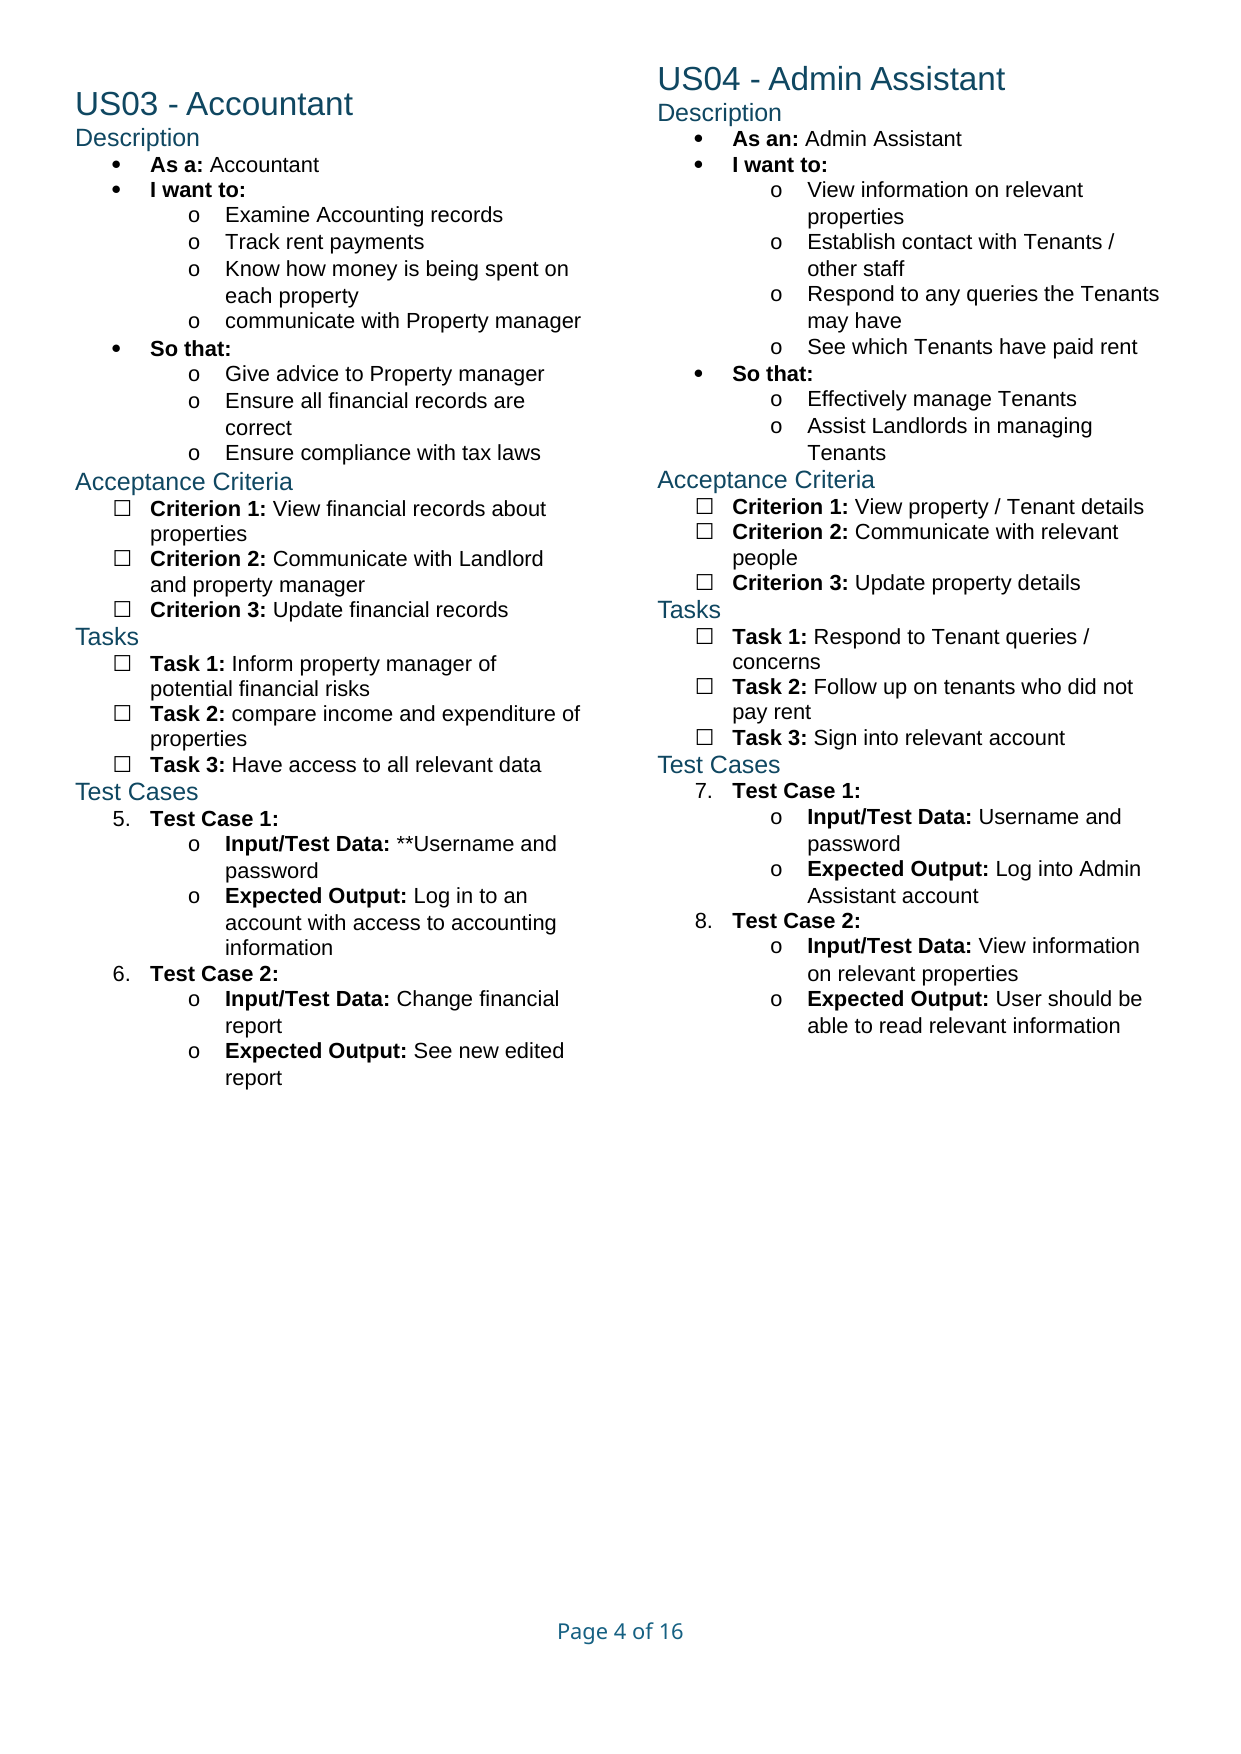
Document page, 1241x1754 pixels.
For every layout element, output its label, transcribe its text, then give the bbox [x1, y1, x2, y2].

list Respond to any queries the Tenants may have [769, 281, 1165, 333]
list Test Case 1: [112, 805, 583, 831]
subtitle US04 - Admin Assistant [657, 59, 1165, 97]
list Task 1: Inform property manager of potential financial risks [112, 651, 583, 701]
list I want to: [112, 177, 583, 202]
list Criterion 2: Communicate with relevant people [694, 519, 1165, 569]
list Know how money is being spent on each property [187, 256, 583, 308]
list Task 3: Have access to all relevant data [112, 751, 583, 777]
list Criterion 1: View financial records about properties [112, 496, 583, 546]
list communicate with Property manager [187, 308, 583, 335]
list Test Case 2: [112, 960, 583, 986]
subtitle Test Cases [657, 749, 1165, 778]
list Give advice to Property manager [187, 361, 583, 388]
subtitle Tasks [75, 622, 583, 651]
list Track rent payments [187, 229, 583, 256]
list See which Tenants have paid rent [769, 333, 1165, 361]
list Expected Output: Log into Admin Assistant account [769, 856, 1165, 908]
list So that: [694, 361, 1165, 386]
subtitle Description [657, 97, 1165, 126]
subtitle US03 - Accountant [75, 84, 583, 123]
list So that: [112, 335, 583, 361]
list View information on relevant properties [769, 177, 1165, 229]
list Test Case 2: [694, 908, 1165, 933]
list Input/Test Data: View information on relevant properties [769, 933, 1165, 986]
list Task 2: compare income and expenditure of properties [112, 701, 583, 751]
list As a: Accountant [112, 151, 583, 177]
list Expected Output: Log in to an account with access to accounting information [187, 883, 583, 960]
list As an: Admin Assistant [694, 126, 1165, 151]
list I want to: [694, 151, 1165, 177]
list Examine Accounting records [187, 202, 583, 229]
list Task 3: Sign into relevant account [694, 724, 1165, 749]
list Ensure compliance with tax laws [187, 440, 583, 467]
list Criterion 3: Update property details [694, 569, 1165, 595]
list Input/Test Data: Username and password [769, 803, 1165, 856]
list Input/Test Data: Change financial report [187, 986, 583, 1038]
list Input/Test Data: **Username and password [187, 831, 583, 883]
list Assist Landlords in managing Tenants [769, 413, 1165, 465]
list Criterion 3: Update financial records [112, 597, 583, 622]
list Expected Output: See new edited report [187, 1038, 583, 1090]
list Task 1: Respond to Tenant queries / concerns [694, 623, 1165, 674]
list Establish contact with Tenants / other staff [769, 229, 1165, 281]
list Test Case 1: [694, 778, 1165, 803]
list Ensure all financial records are correct [187, 388, 583, 440]
list Task 2: Follow up on tenants who did not pay rent [694, 674, 1165, 724]
subtitle Acceptance Criteria [657, 465, 1165, 494]
list Effectively manage Tenants [769, 386, 1165, 413]
list Criterion 1: View property / Tenant details [694, 494, 1165, 519]
subtitle Test Cases [75, 777, 583, 805]
subtitle Tasks [657, 595, 1165, 623]
list Expected Output: User should be able to read relevant information [769, 986, 1165, 1038]
list Criterion 2: Communicate with Landlord and property manager [112, 546, 583, 597]
subtitle Acceptance Criteria [75, 467, 583, 496]
subtitle Description [75, 123, 583, 151]
